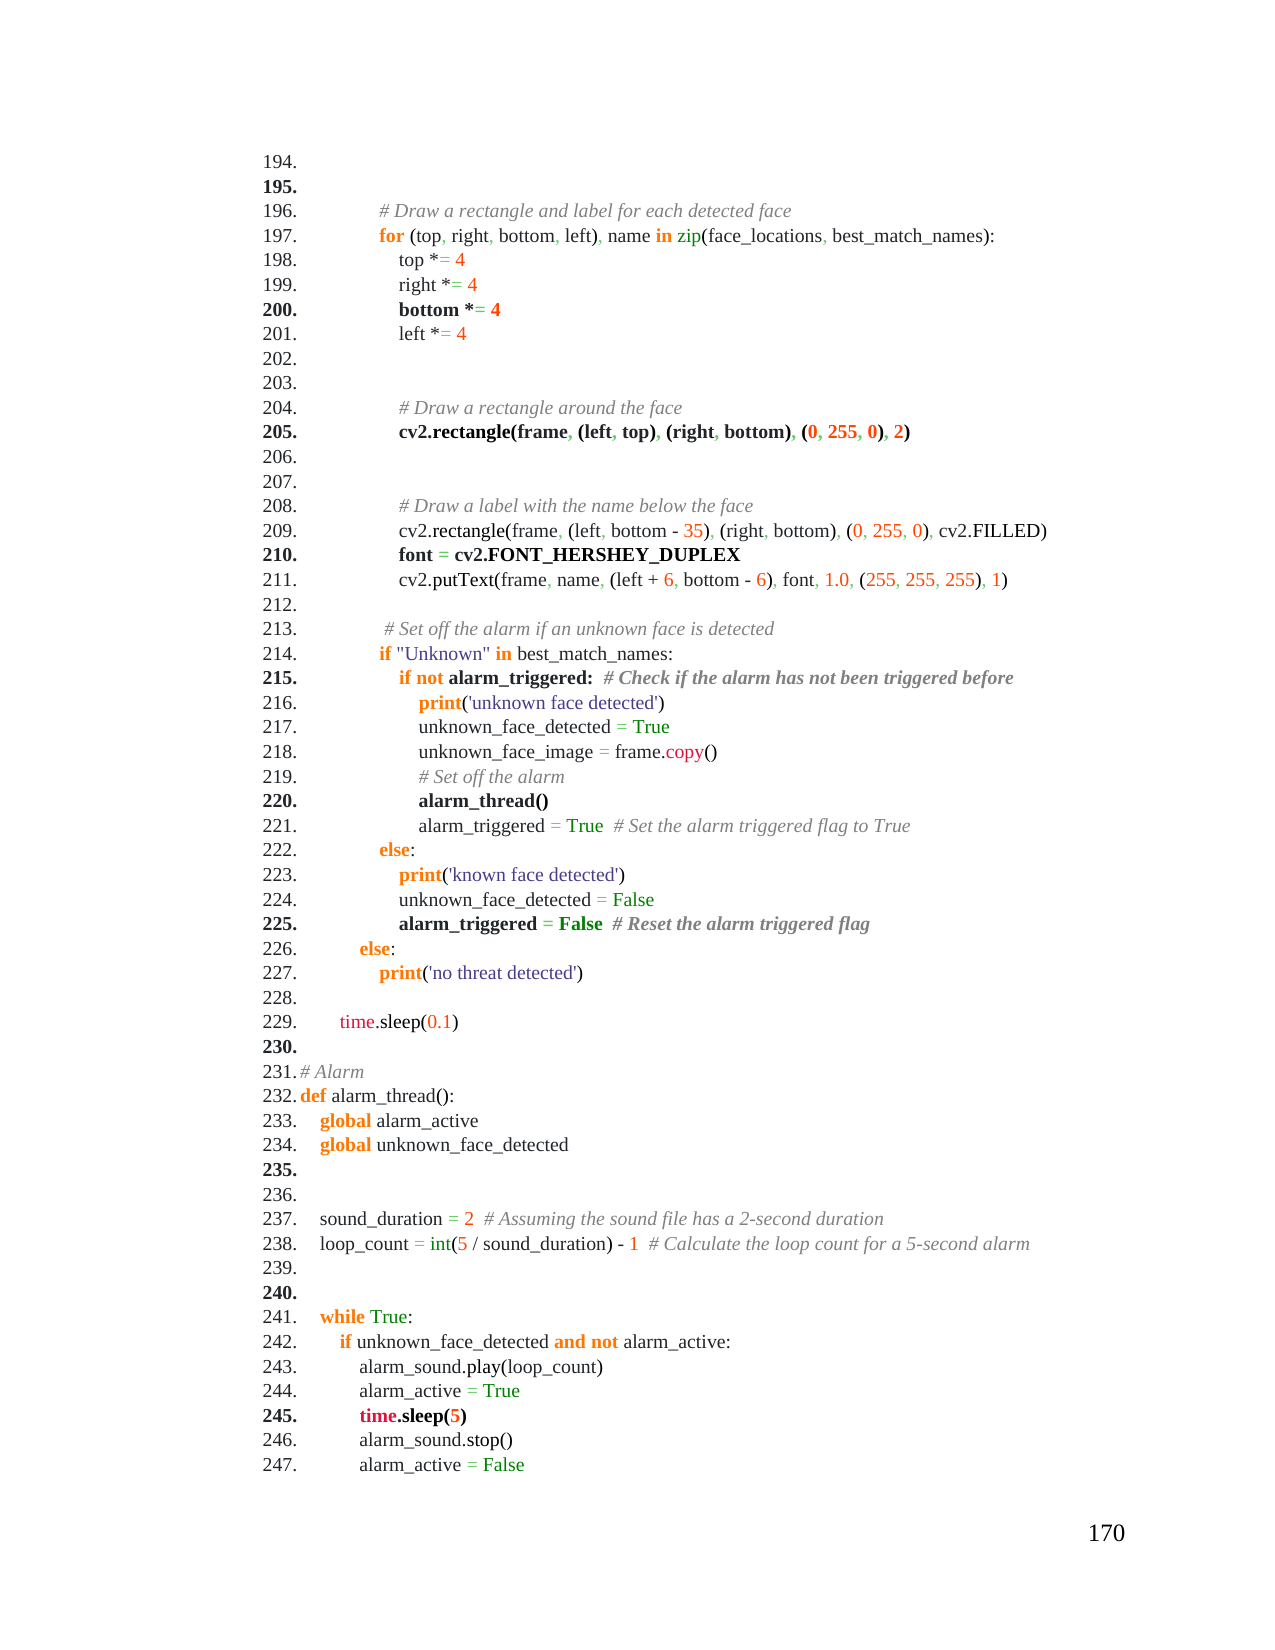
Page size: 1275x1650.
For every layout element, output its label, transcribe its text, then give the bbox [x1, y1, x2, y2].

list cv2.rectangle(frame, (left, bottom - 35), (right, bottom), (0, 255, 0), cv2.FILLED) [262, 519, 1125, 542]
list global alarm_active [262, 1109, 1125, 1132]
list alarm_active = True [262, 1379, 1125, 1402]
list alarm_triggered = True # Set the alarm triggered flag to True [262, 814, 1125, 837]
list alarm_sound.stop() [262, 1428, 1125, 1451]
list else: [262, 838, 1125, 861]
list loop_count = int(5 / sound_duration) - 1 # Calculate the loop count for a 5-second alarm [262, 1232, 1125, 1254]
list while True: [262, 1305, 1125, 1328]
list cv2.putText(frame, name, (left + 6, bottom - 6), font, 1.0, (255, 255, 255), 1) [262, 568, 1125, 591]
list bottom *= 4 [262, 297, 1125, 320]
list else: [262, 937, 1125, 959]
list if "Unknown" in best_match_names: [262, 642, 1125, 664]
list print('known face detected') [262, 863, 1125, 886]
list # Alarm [262, 1059, 1125, 1082]
list for (top, right, bottom, left), name in zip(face_locations, best_match_names): [262, 224, 1125, 247]
list left *= 4 [262, 322, 1125, 345]
list alarm_thread() [262, 789, 1125, 812]
list print('unknown face detected') [262, 691, 1125, 714]
list cv2.rectangle(frame, (left, top), (right, bottom), (0, 255, 0), 2) [262, 420, 1125, 443]
list # Draw a rectangle and label for each detected face [262, 199, 1125, 222]
list time.sleep(5) [262, 1404, 1125, 1427]
list font = cv2.FONT_HERSHEY_DUPLEX [262, 543, 1125, 566]
list # Draw a rectangle around the face [262, 396, 1125, 419]
list unknown_face_detected = True [262, 715, 1125, 738]
list unknown_face_detected = False [262, 887, 1125, 910]
list # Set off the alarm [262, 764, 1125, 787]
list alarm_triggered = False # Reset the alarm triggered flag [262, 912, 1125, 935]
list if unknown_face_detected and not alarm_active: [262, 1330, 1125, 1353]
list def alarm_thread(): [262, 1084, 1125, 1107]
list sound_duration = 2 # Assuming the sound file has a 2-second duration [262, 1207, 1125, 1230]
list # Set off the alarm if an unknown face is detected [262, 617, 1125, 640]
list right *= 4 [262, 273, 1125, 296]
list if not alarm_triggered: # Check if the alarm has not been triggered before [262, 666, 1125, 689]
list alarm_sound.play(loop_count) [262, 1354, 1125, 1377]
list global unknown_face_detected [262, 1133, 1125, 1156]
list unknown_face_image = frame.copy() [262, 740, 1125, 763]
list alarm_active = False [262, 1453, 1125, 1476]
list # Draw a label with the name below the face [262, 494, 1125, 517]
list time.sleep(0.1) [262, 1010, 1125, 1033]
list print('no threat detected') [262, 961, 1125, 984]
list top *= 4 [262, 248, 1125, 271]
